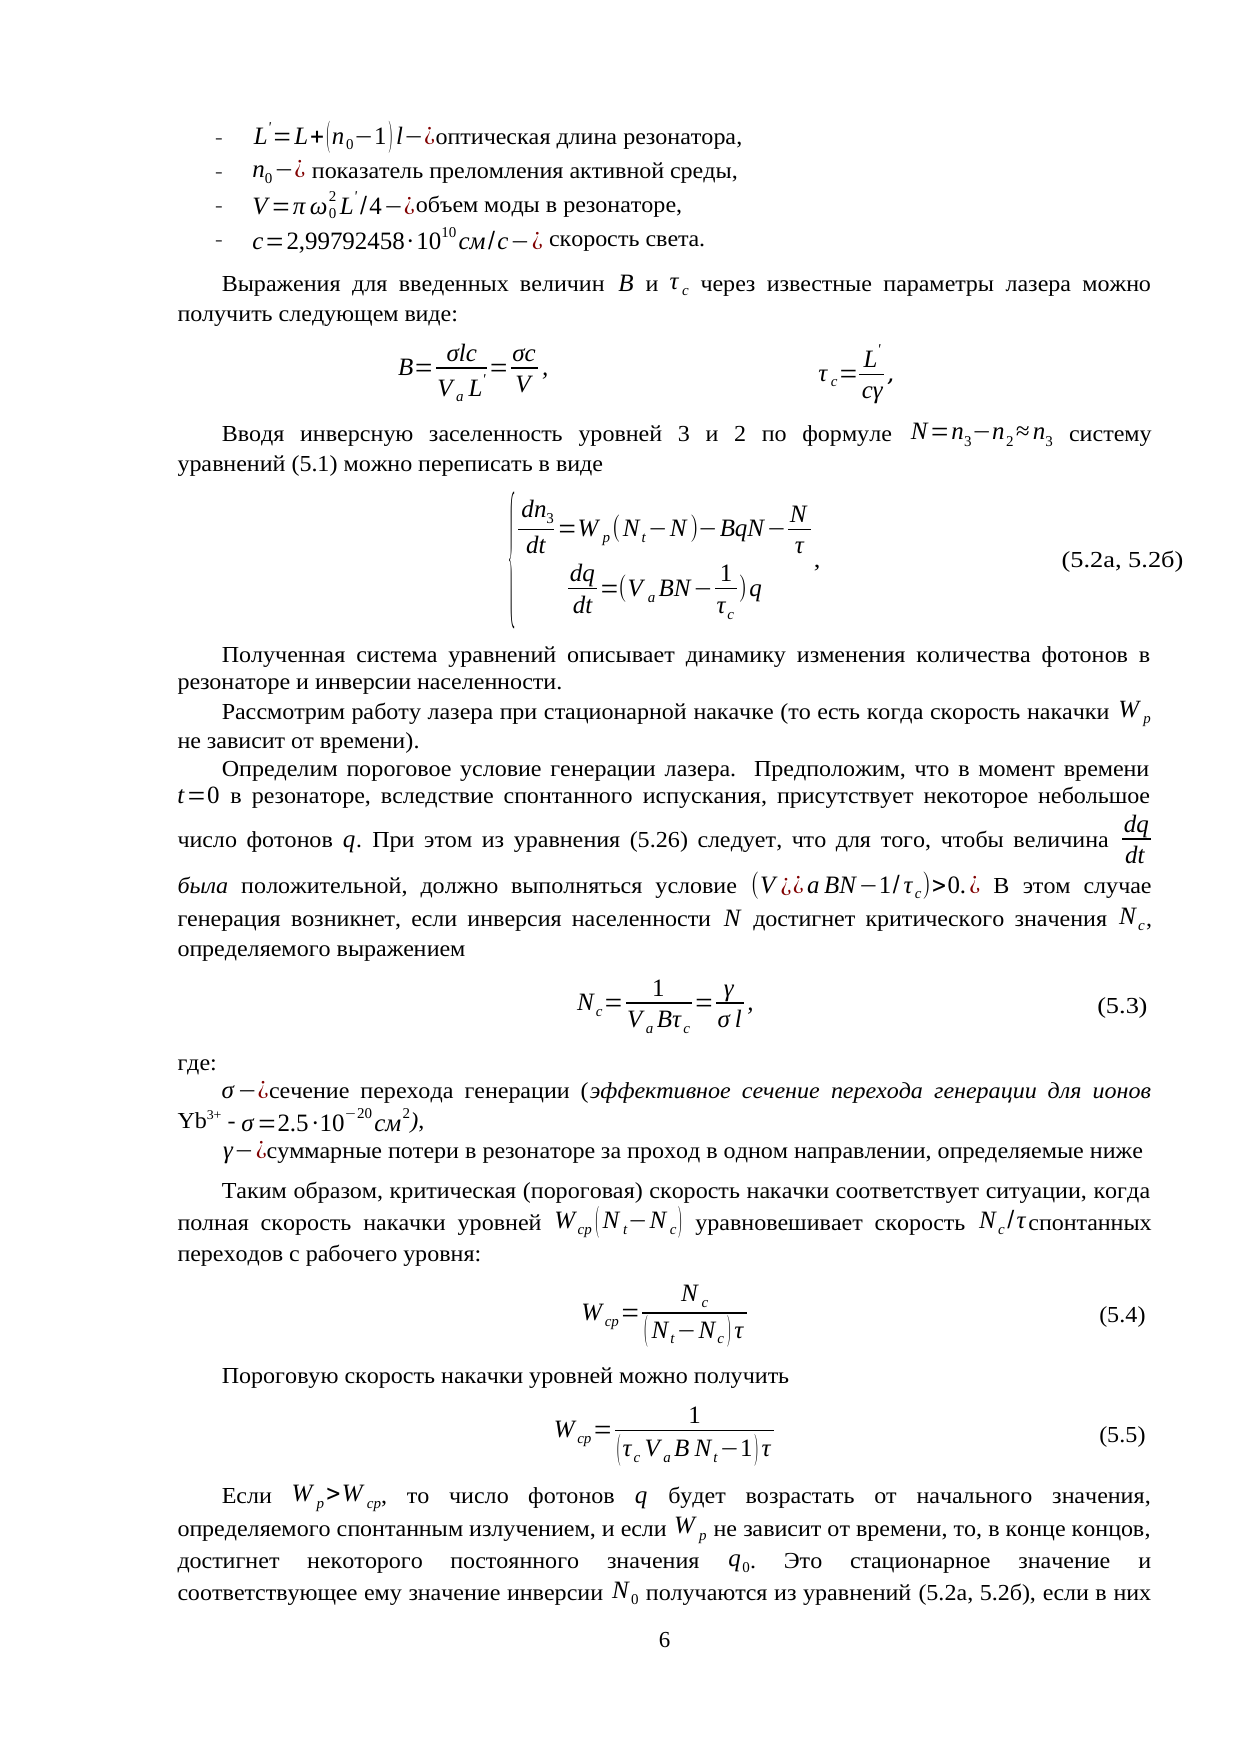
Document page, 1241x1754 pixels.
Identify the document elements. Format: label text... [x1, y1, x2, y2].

list показатель преломления активной среды, [215, 155, 1152, 187]
text Полученная система уравнений описывает динамику изменения количества фотонов в резонаторе и инверсии населенности. [177, 641, 1152, 695]
list оптическая длина резонатора, [215, 118, 1152, 155]
text (5.4) [177, 1279, 1152, 1349]
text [177, 1480, 1152, 1608]
text (5.5) [177, 1401, 1152, 1467]
text Вводя инверсную заселенность уровней 3 и 2 по формуле систему уравнений (5.1) можно переписать в виде [177, 418, 1152, 476]
text суммарные потери в резонаторе за проход в одном направлении, определяемые ниже [177, 1137, 1152, 1164]
text Таким образом, критическая (пороговая) скорость накачки соответствует ситуации, когда полная скорость накачки уровней уравновешивает скорость спонтанных переходов с рабочего уровня: [177, 1177, 1152, 1266]
list скорость света. [215, 223, 1152, 254]
list объем моды в резонаторе, [215, 187, 1152, 222]
text Выражения для введенных величин и через известные параметры лазера можно получить следующем виде: [177, 267, 1152, 326]
text где: [177, 1049, 1152, 1076]
text Определим пороговое условие генерации лазера. Предположим, что в момент времени в резонаторе, вследствие спонтанного испускания, присутствует некоторое небольшое число фотонов . При этом из уравнения (5.26) следует, что для того, чтобы величина была положительной, должно выполняться условие В этом случае генерация возникнет, если инверсия населенности достигнет критического значения , определяемого выражением [177, 755, 1152, 961]
text , (5.2а, 5.2б) [177, 489, 1152, 629]
text сечение перехода генерации (эффективное сечение перехода генерации для ионов Yb3+ - ), [177, 1076, 1152, 1136]
text Пороговую скорость накачки уровней можно получить [177, 1362, 1152, 1388]
text (5.3) [177, 974, 1152, 1037]
text Рассмотрим работу лазера при стационарной накачке (то есть когда скорость накачки не зависит от времени). [177, 696, 1152, 754]
text , [177, 339, 1152, 405]
